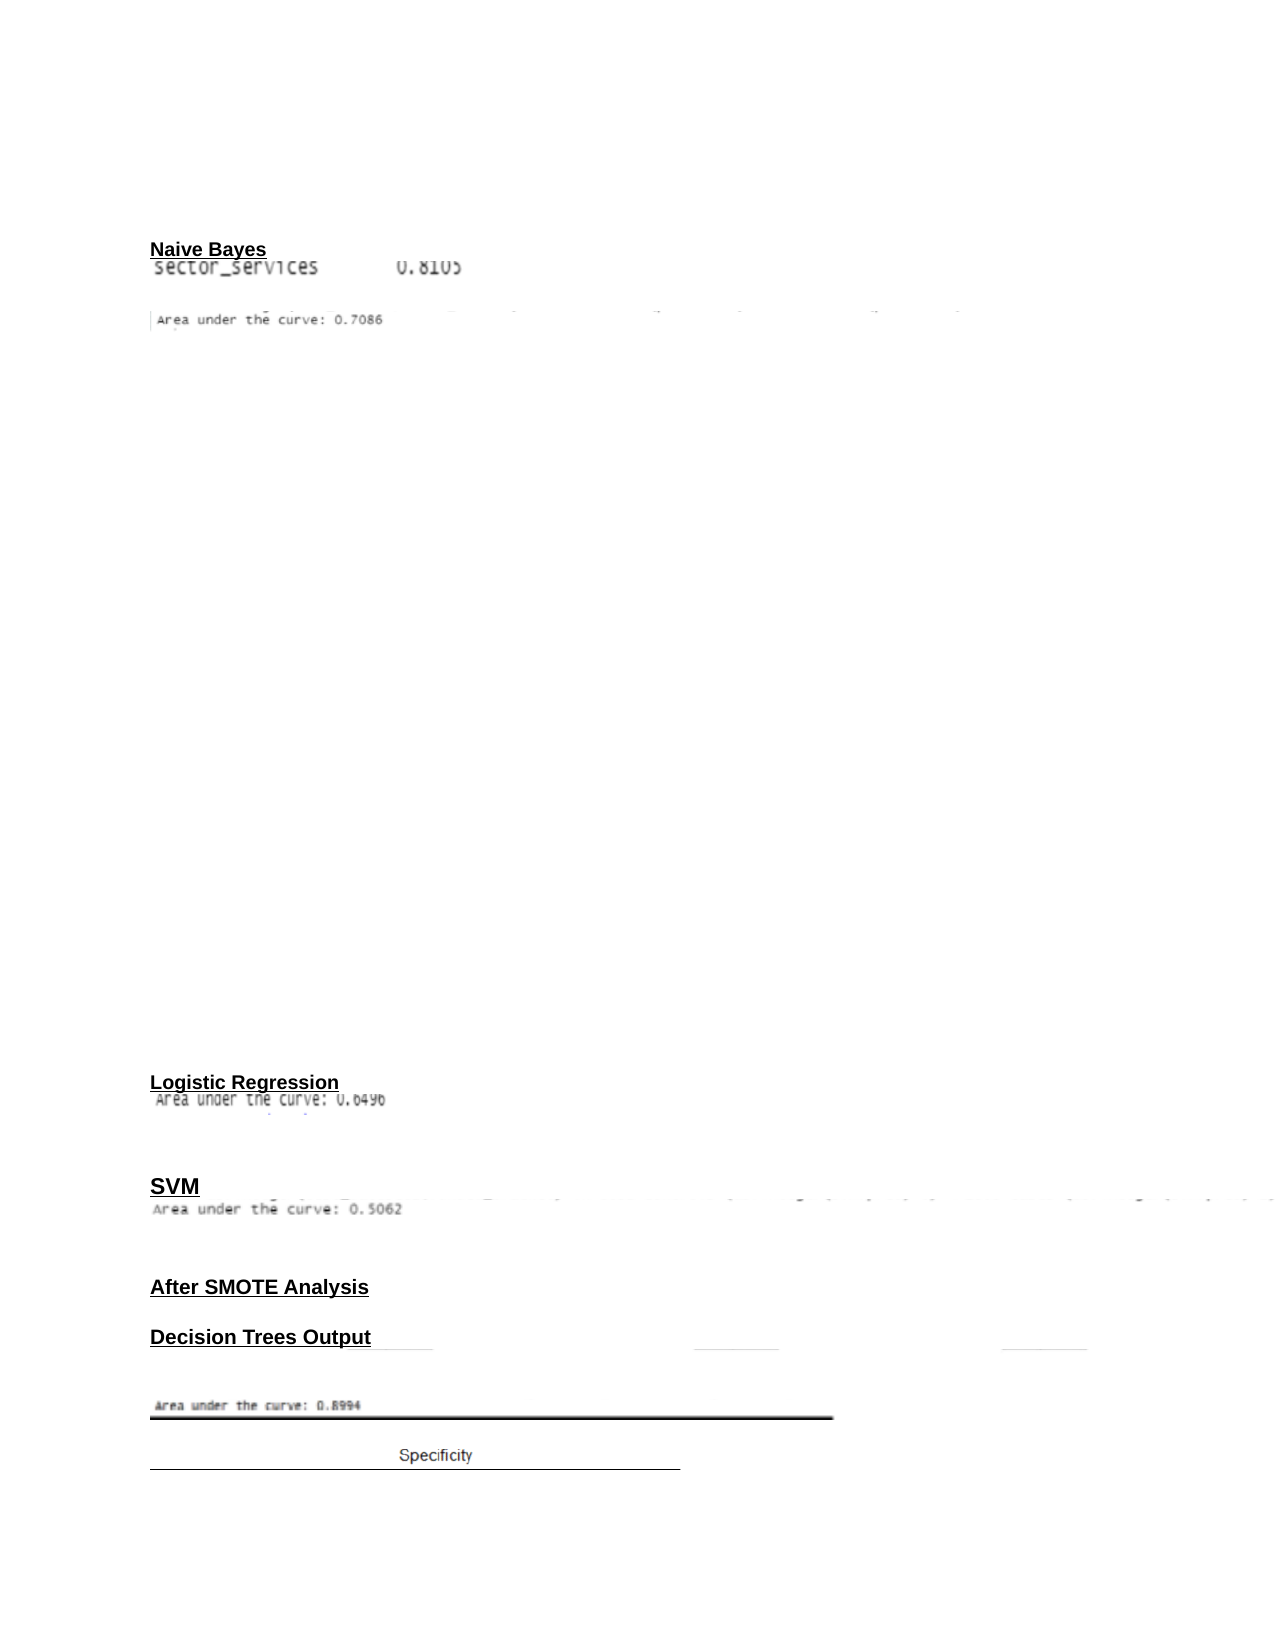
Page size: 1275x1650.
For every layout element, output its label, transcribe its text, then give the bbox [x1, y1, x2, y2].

text SVM [150, 1174, 1125, 1199]
text After SMOTE Analysis [150, 1274, 1125, 1299]
text Decision Trees Output [150, 1324, 1125, 1349]
text Naive Bayes [150, 237, 1125, 261]
text Logistic Regression [150, 1069, 1125, 1094]
